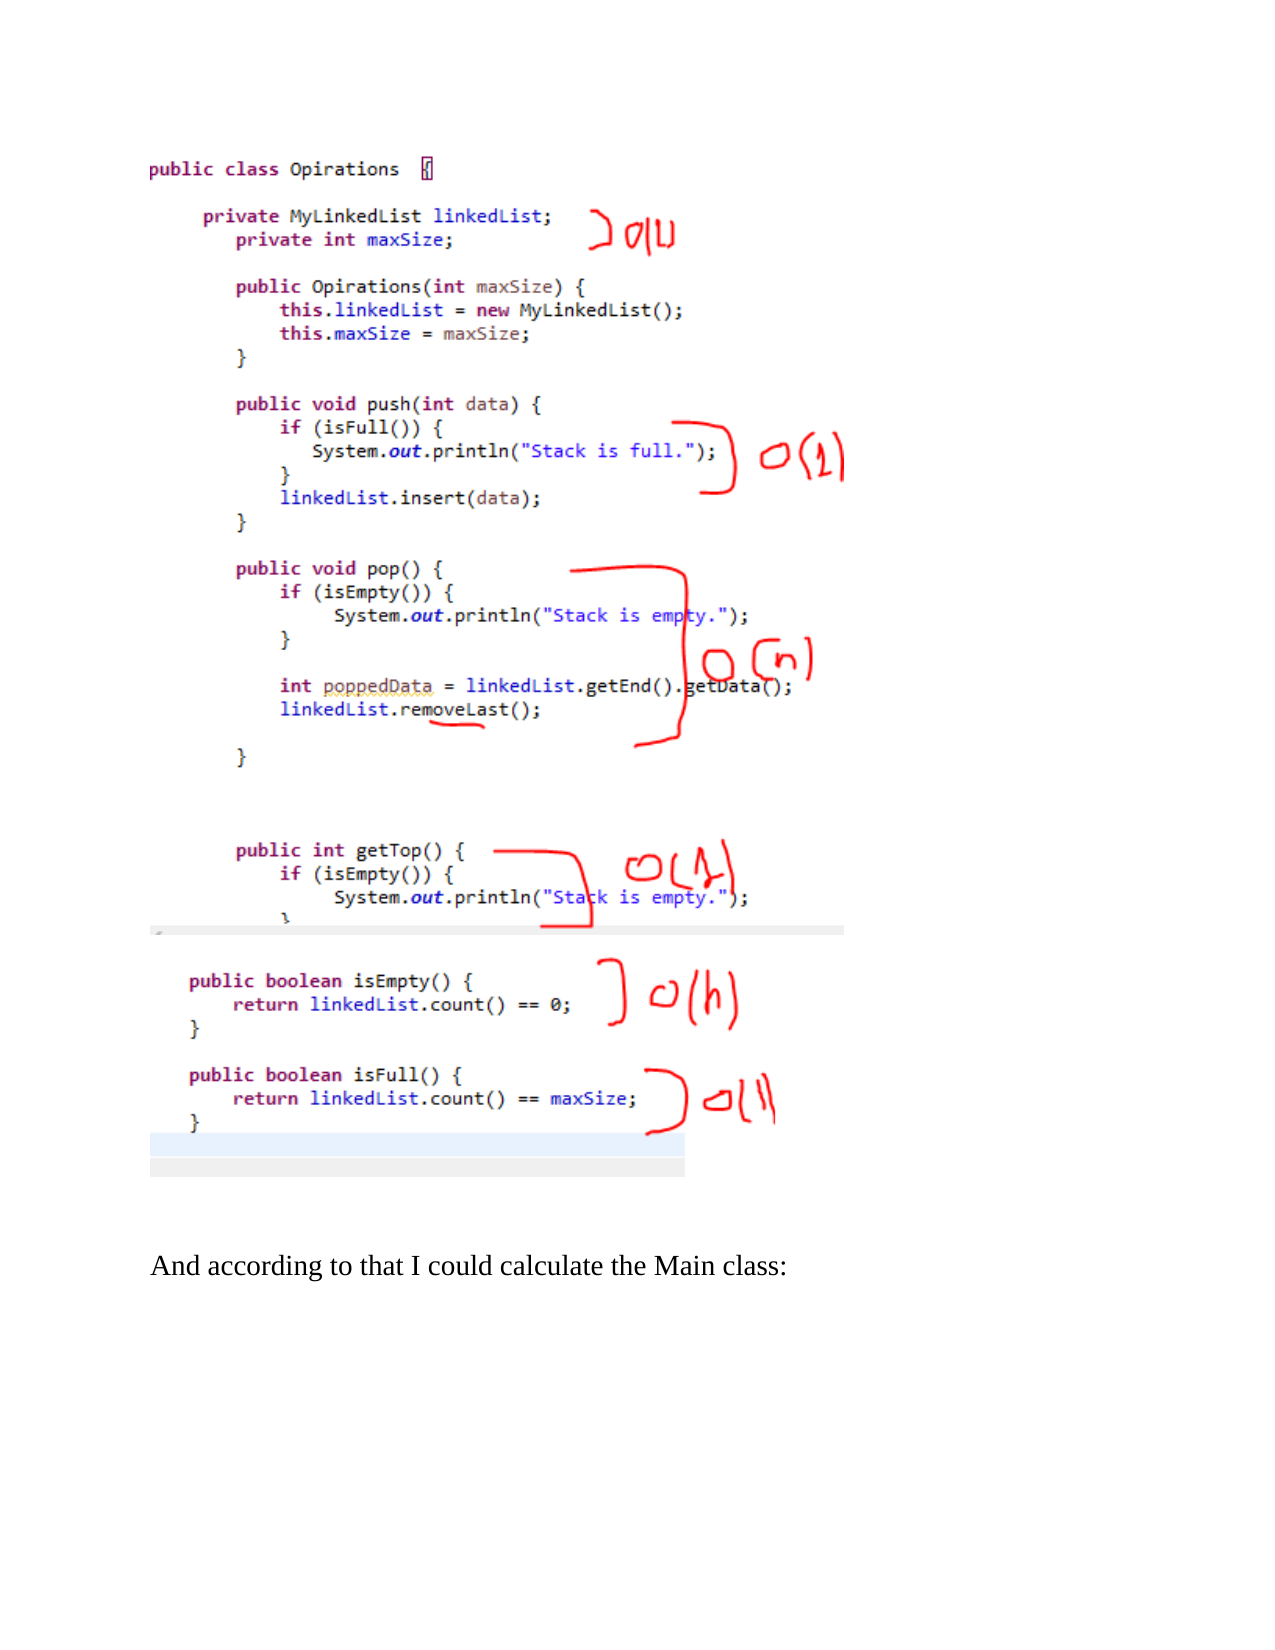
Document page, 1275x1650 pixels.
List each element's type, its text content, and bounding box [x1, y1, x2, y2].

picture [150, 953, 775, 1177]
text And according to that I could calculate the Main class: [150, 1248, 1125, 1282]
picture [150, 150, 844, 935]
